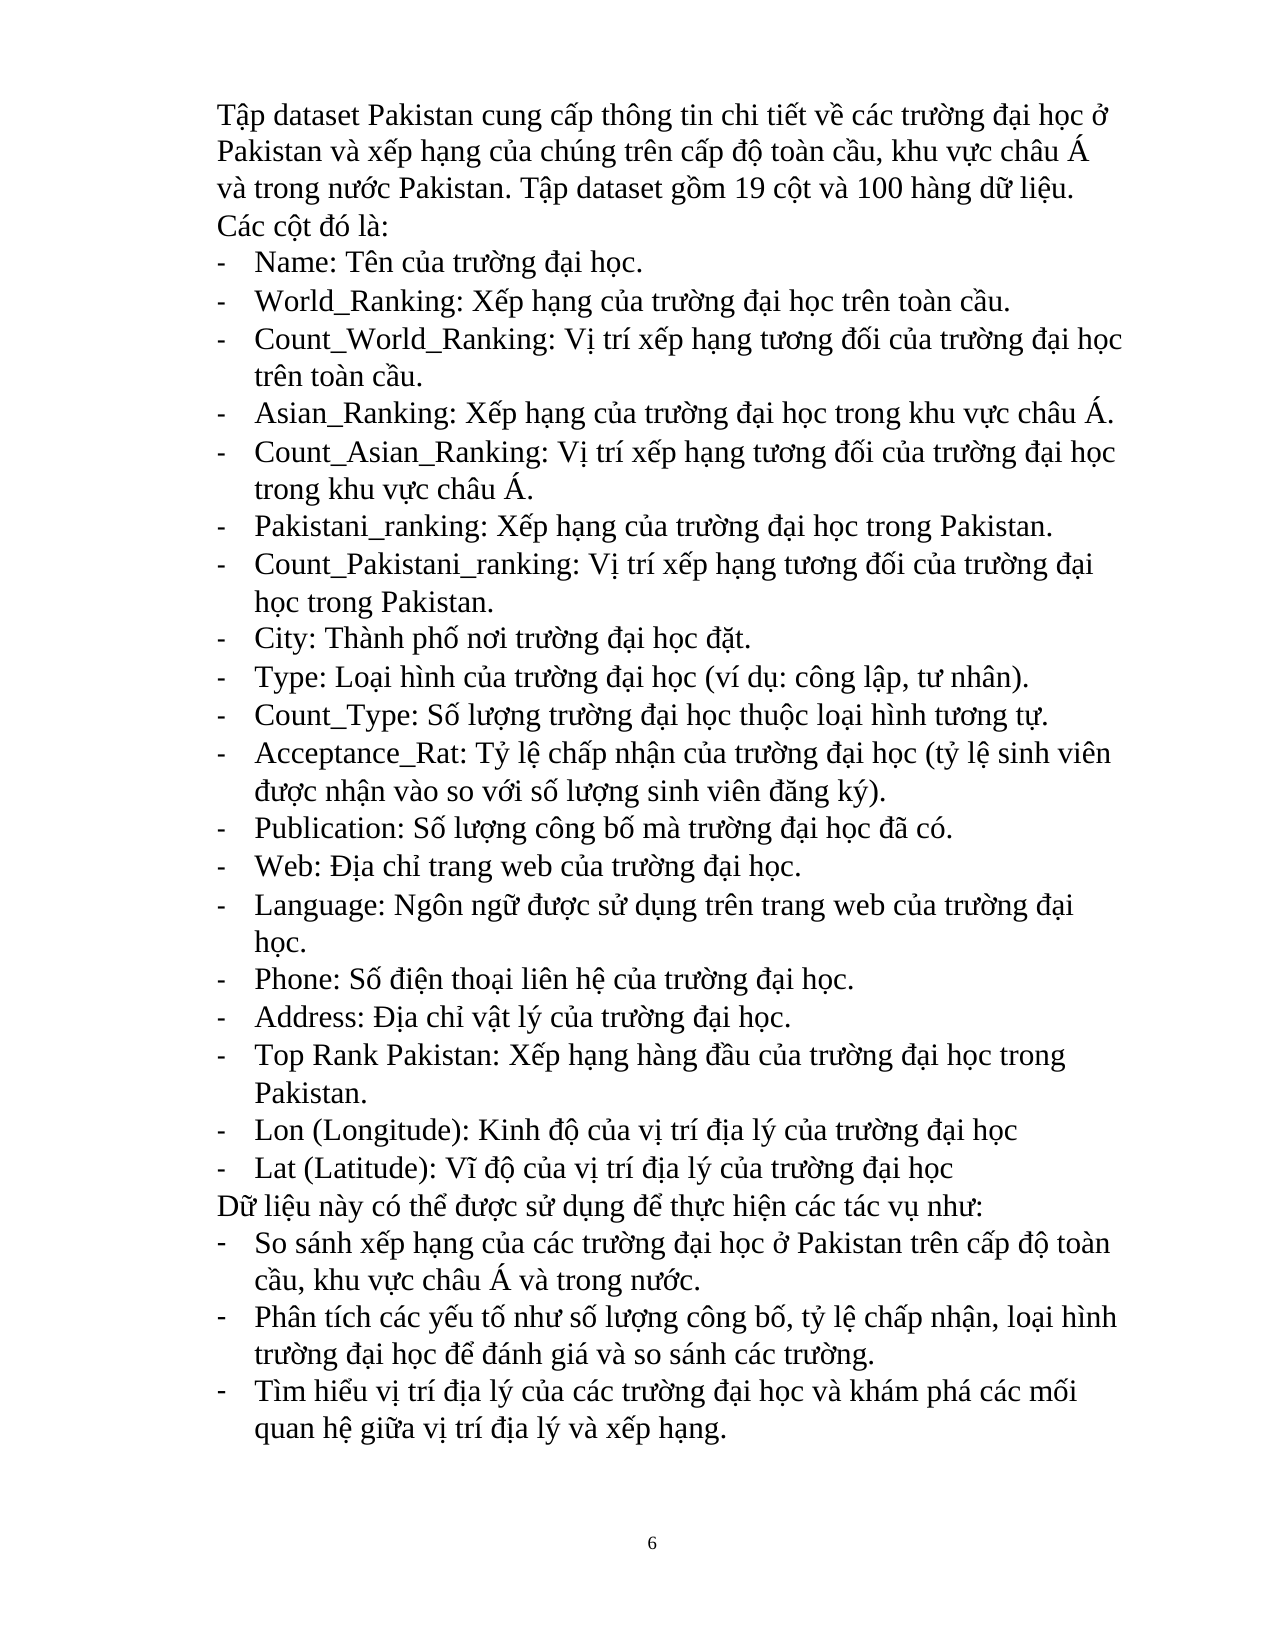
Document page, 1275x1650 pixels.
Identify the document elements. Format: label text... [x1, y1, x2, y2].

text Tập dataset Pakistan cung cấp thông tin chi tiết về các trường đại học ở Pakistan và xếp hạng của chúng trên cấp độ toàn cầu, khu vực châu Á và trong nước Pakistan. Tập dataset gồm 19 cột và 100 hàng dữ liệu. Các cột đó là: [217, 97, 1125, 243]
list City: Thành phố nơi trường đại học đặt. [217, 619, 1125, 657]
list Lat (Latitude): Vĩ độ của vị trí địa lý của trường đại học [217, 1149, 1125, 1187]
list Acceptance_Rat: Tỷ lệ chấp nhận của trường đại học (tỷ lệ sinh viên được nhận vào so với số lượng sinh viên đăng ký). [217, 734, 1125, 808]
text Dữ liệu này có thể được sử dụng để thực hiện các tác vụ như: [179, 1187, 1125, 1223]
list So sánh xếp hạng của các trường đại học ở Pakistan trên cấp độ toàn cầu, khu vực châu Á và trong nước. [217, 1223, 1125, 1297]
list Top Rank Pakistan: Xếp hạng hàng đầu của trường đại học trong Pakistan. [217, 1036, 1125, 1110]
list Lon (Longitude): Kinh độ của vị trí địa lý của trường đại học [217, 1110, 1125, 1148]
list Count_World_Ranking: Vị trí xếp hạng tương đối của trường đại học trên toàn cầu. [217, 319, 1125, 394]
list Language: Ngôn ngữ được sử dụng trên trang web của trường đại học. [217, 885, 1125, 959]
list World_Ranking: Xếp hạng của trường đại học trên toàn cầu. [217, 281, 1125, 319]
list Count_Asian_Ranking: Vị trí xếp hạng tương đối của trường đại học trong khu vực châu Á. [217, 432, 1125, 506]
list Type: Loại hình của trường đại học (ví dụ: công lập, tư nhân). [217, 657, 1125, 696]
list Phone: Số điện thoại liên hệ của trường đại học. [217, 959, 1125, 997]
list Count_Pakistani_ranking: Vị trí xếp hạng tương đối của trường đại học trong Pakistan. [217, 544, 1125, 619]
list Pakistani_ranking: Xếp hạng của trường đại học trong Pakistan. [217, 506, 1125, 544]
list Tìm hiểu vị trí địa lý của các trường đại học và khám phá các mối quan hệ giữa vị trí địa lý và xếp hạng. [217, 1371, 1125, 1445]
list Publication: Số lượng công bố mà trường đại học đã có. [217, 808, 1125, 846]
list Count_Type: Số lượng trường đại học thuộc loại hình tương tự. [217, 696, 1125, 734]
list Address: Địa chỉ vật lý của trường đại học. [217, 997, 1125, 1036]
list Name: Tên của trường đại học. [217, 243, 1125, 281]
list Asian_Ranking: Xếp hạng của trường đại học trong khu vực châu Á. [217, 394, 1125, 432]
list Phân tích các yếu tố như số lượng công bố, tỷ lệ chấp nhận, loại hình trường đại học để đánh giá và so sánh các trường. [217, 1297, 1125, 1371]
list Web: Địa chỉ trang web của trường đại học. [217, 846, 1125, 885]
